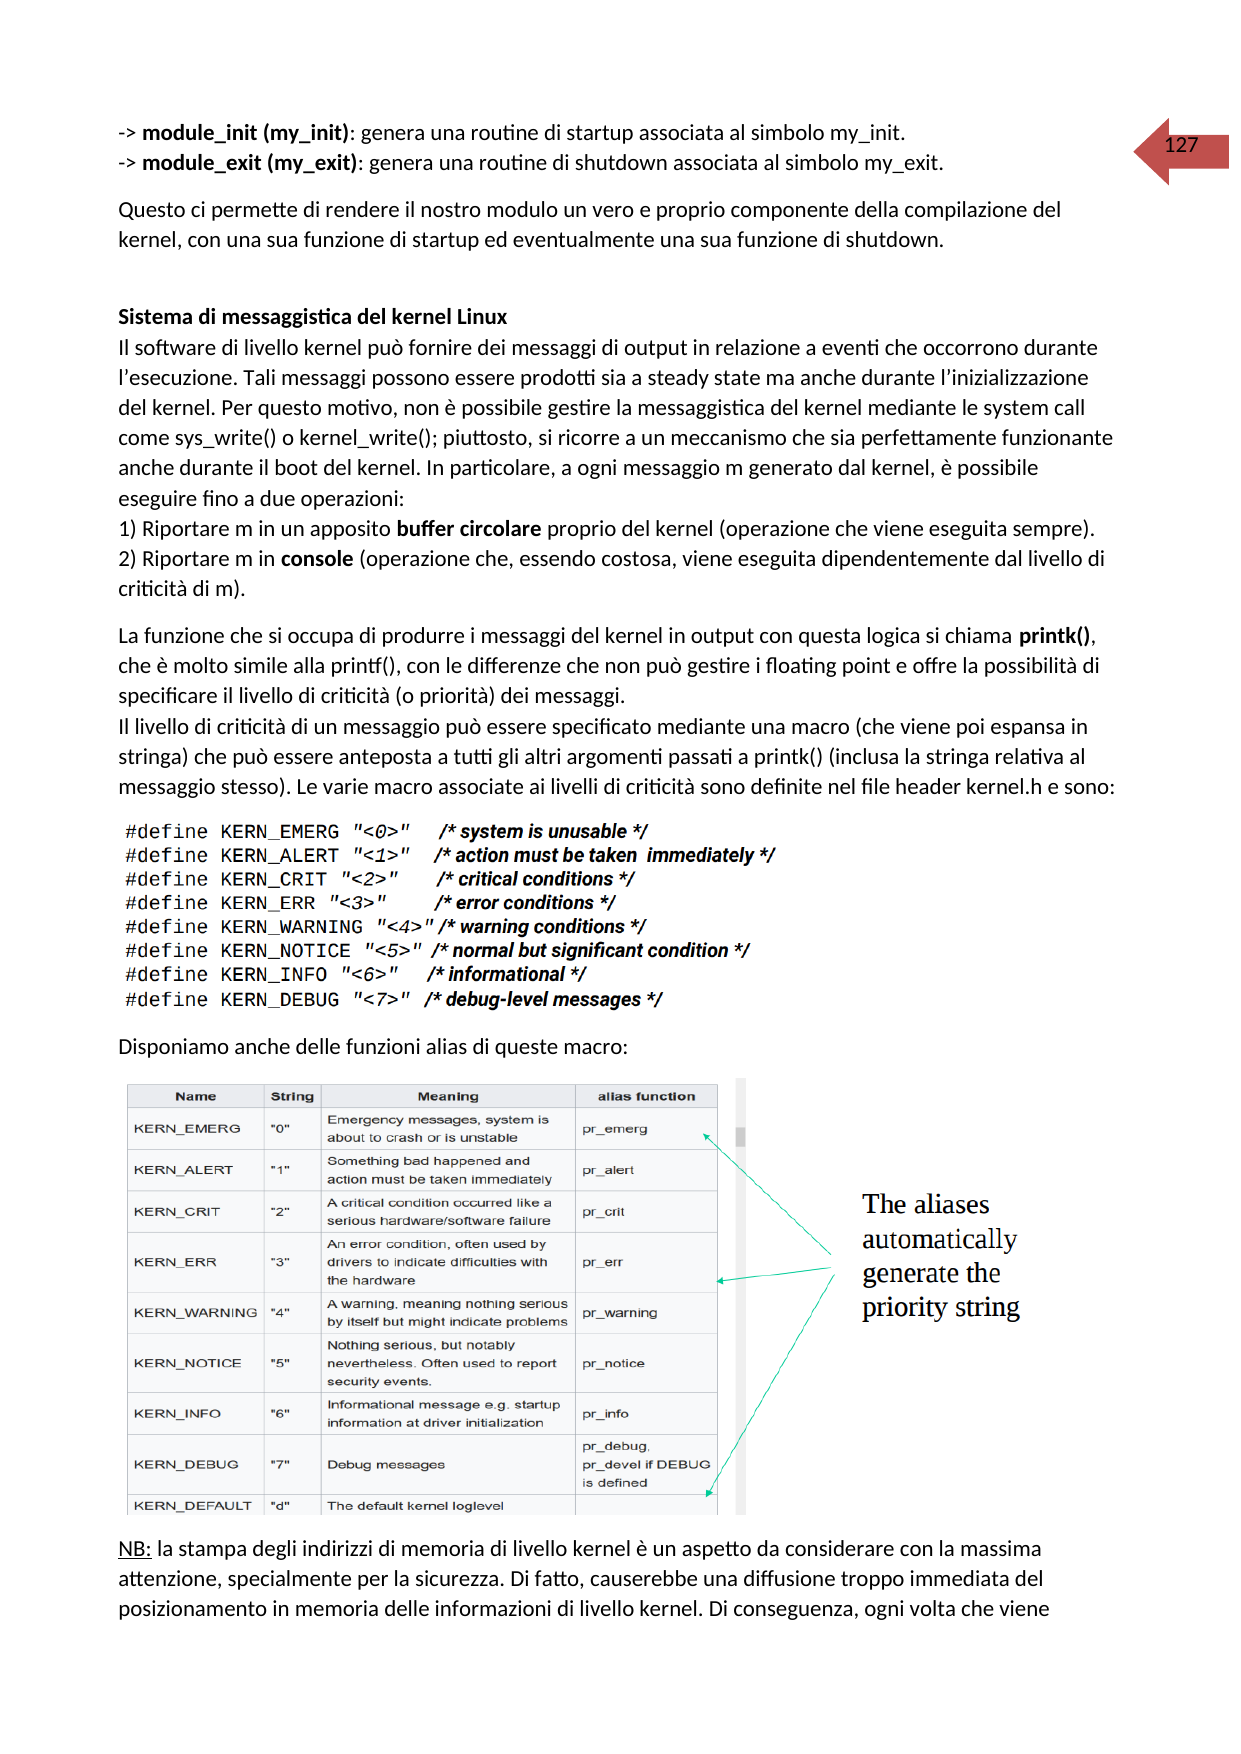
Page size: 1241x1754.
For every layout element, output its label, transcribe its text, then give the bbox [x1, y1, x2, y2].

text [118, 1534, 1122, 1622]
text Questo ci permette di rendere il nostro modulo un vero e proprio componente della compilazione del kernel, con una sua funzione di startup ed eventualmente una sua funzione di shutdown. [118, 195, 1122, 253]
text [118, 118, 1122, 176]
text La funzione che si occupa di produrre i messaggi del kernel in output con questa logica si chiama printk(), che è molto simile alla printf(), con le differenze che non può gestire i floating point e offre la possibilità di specificare il livello di criticità (o priorità) dei messaggi. Il livello di criticità di un messaggio può essere specificato mediante una macro (che viene poi espansa in stringa) che può essere anteposta a tutti gli altri argomenti passati a printk() (inclusa la stringa relativa al messaggio stesso). Le varie macro associate ai livelli di criticità sono definite nel file header kernel.h e sono: [118, 621, 1122, 800]
text Disponiamo anche delle funzioni alias di queste macro: [118, 1032, 1122, 1060]
picture [118, 1078, 1032, 1515]
picture [118, 819, 781, 1013]
text Sistema di messaggistica del kernel Linux Il software di livello kernel può fornire dei messaggi di output in relazione a eventi che occorrono durante l’esecuzione. Tali messaggi possono essere prodotti sia a steady state ma anche durante l’inizializzazione del kernel. Per questo motivo, non è possibile gestire la messaggistica del kernel mediante le system call come sys_write() o kernel_write(); piuttosto, si ricorre a un meccanismo che sia perfettamente funzionante anche durante il boot del kernel. In particolare, a ogni messaggio m generato dal kernel, è possibile eseguire fino a due operazioni: 1) Riportare m in un apposito buffer circolare proprio del kernel (operazione che viene eseguita sempre). 2) Riportare m in console (operazione che, essendo costosa, viene eseguita dipendentemente dal livello di criticità di m). [118, 272, 1122, 602]
